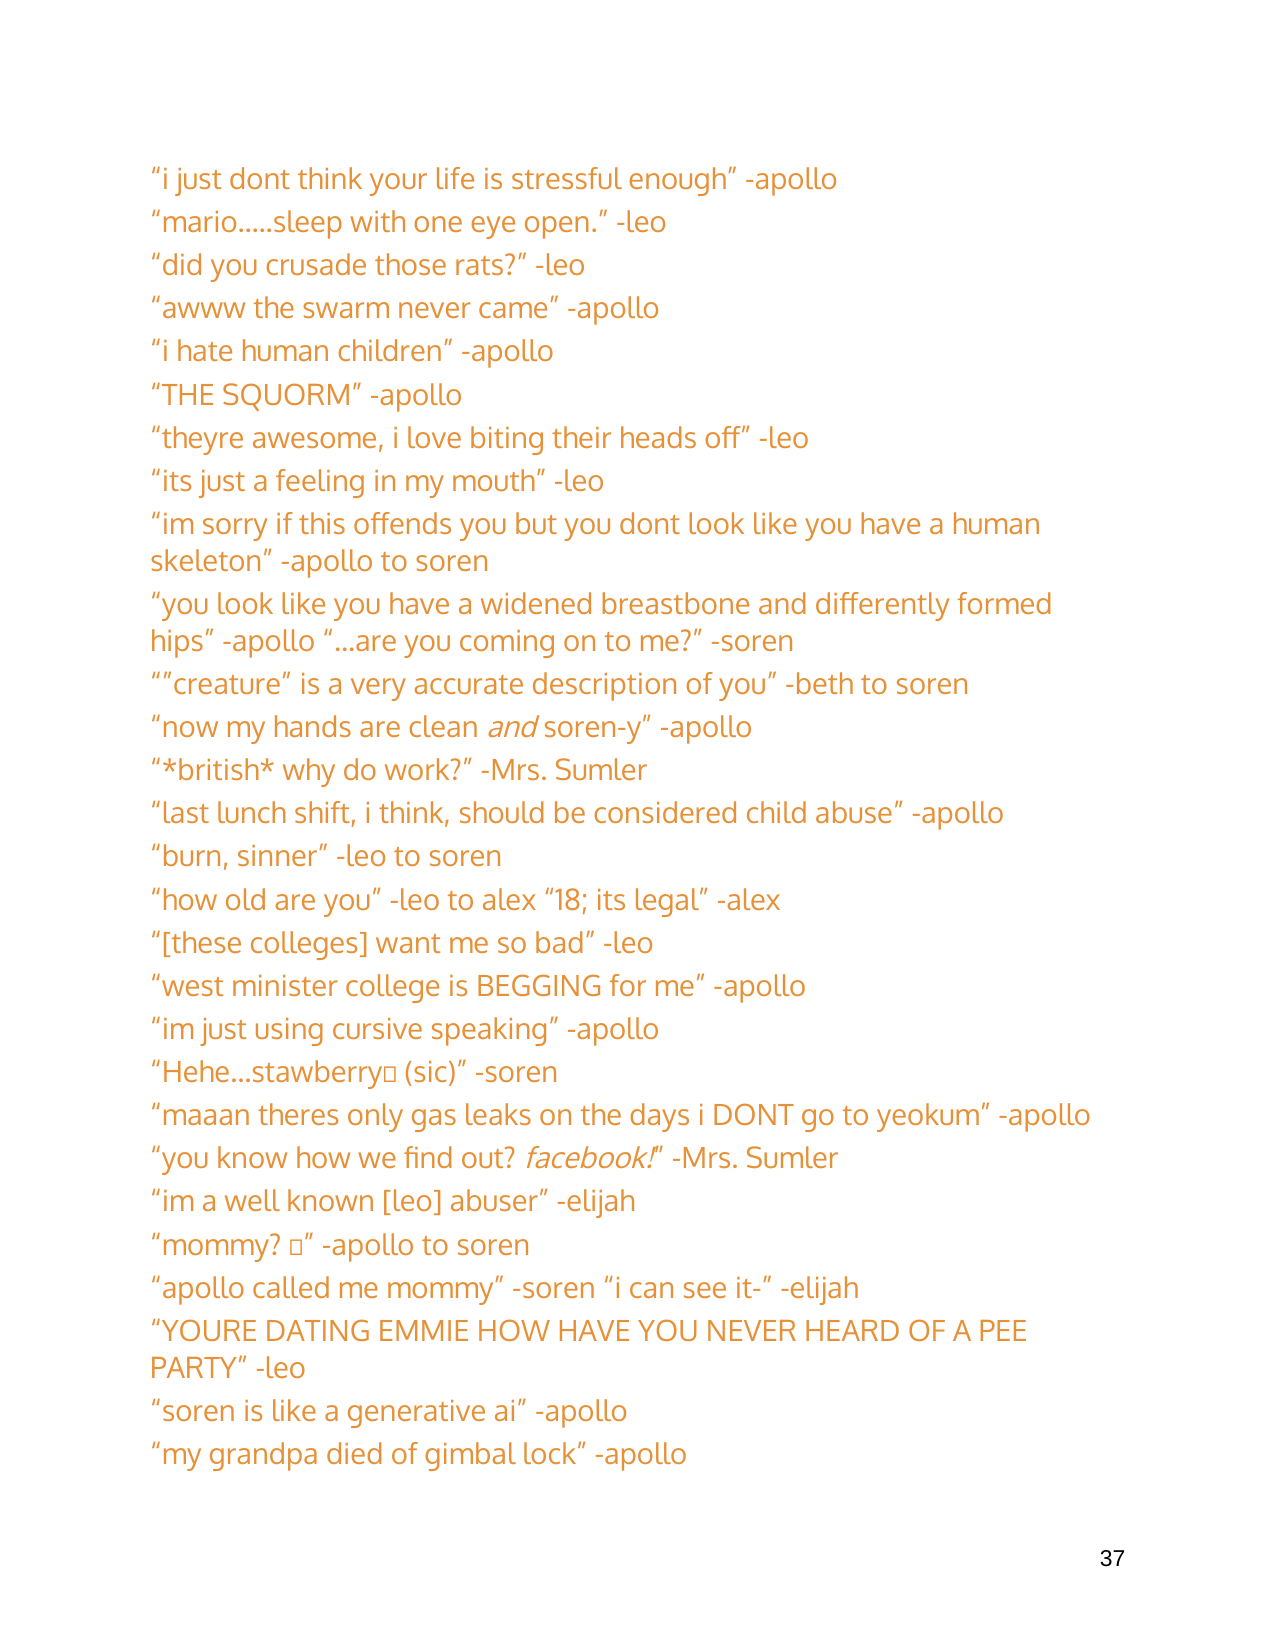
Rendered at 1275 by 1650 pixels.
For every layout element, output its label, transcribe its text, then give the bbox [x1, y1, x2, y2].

text “maaan theres only gas leaks on the days i DONT go to yeokum” -apollo [150, 1096, 1125, 1132]
text “you know how we find out? facebook!” -Mrs. Sumler [150, 1139, 1125, 1176]
text “i just dont think your life is stressful enough” -apollo [150, 159, 1125, 196]
text “west minister college is BEGGING for me” -apollo [150, 966, 1125, 1003]
text “apollo called me mommy” -soren “i can see it-” -elijah [150, 1268, 1125, 1305]
text “THE SQUORM” -apollo [150, 375, 1125, 412]
text “my grandpa died of gimbal lock” -apollo [150, 1434, 1125, 1471]
text “you look like you have a widened breastbone and differently formed hips” -apollo “...are you coming on to me?” -soren [150, 584, 1125, 658]
text “im just using cursive speaking” -apollo [150, 1009, 1125, 1046]
text “now my hands are clean and soren-y” -apollo [150, 707, 1125, 744]
text “its just a feeling in my mouth” -leo [150, 461, 1125, 498]
text “mommy? 🥺” -apollo to soren [150, 1225, 1125, 1262]
text “mario.....sleep with one eye open.” -leo [150, 202, 1125, 239]
text “did you crusade those rats?” -leo [150, 246, 1125, 282]
text “im sorry if this offends you but you dont look like you have a human skeleton” -apollo to soren [150, 504, 1125, 578]
text “how old are you” -leo to alex “18; its legal” -alex [150, 880, 1125, 917]
text “*british* why do work?” -Mrs. Sumler [150, 751, 1125, 787]
text “Hehe…stawberry🍓 (sic)” -soren [150, 1052, 1125, 1089]
text “awww the swarm never came” -apollo [150, 289, 1125, 326]
text “YOURE DATING EMMIE HOW HAVE YOU NEVER HEARD OF A PEE PARTY” -leo [150, 1311, 1125, 1385]
text “last lunch shift, i think, should be considered child abuse” -apollo [150, 794, 1125, 831]
text “soren is like a generative ai” -apollo [150, 1391, 1125, 1428]
text “[these colleges] want me so bad” -leo [150, 923, 1125, 960]
text “”creature” is a very accurate description of you” -beth to soren [150, 664, 1125, 701]
text “burn, sinner” -leo to soren [150, 837, 1125, 874]
text “im a well known [leo] abuser” -elijah [150, 1182, 1125, 1219]
text “i hate human children” -apollo [150, 332, 1125, 369]
text “theyre awesome, i love biting their heads off” -leo [150, 418, 1125, 455]
